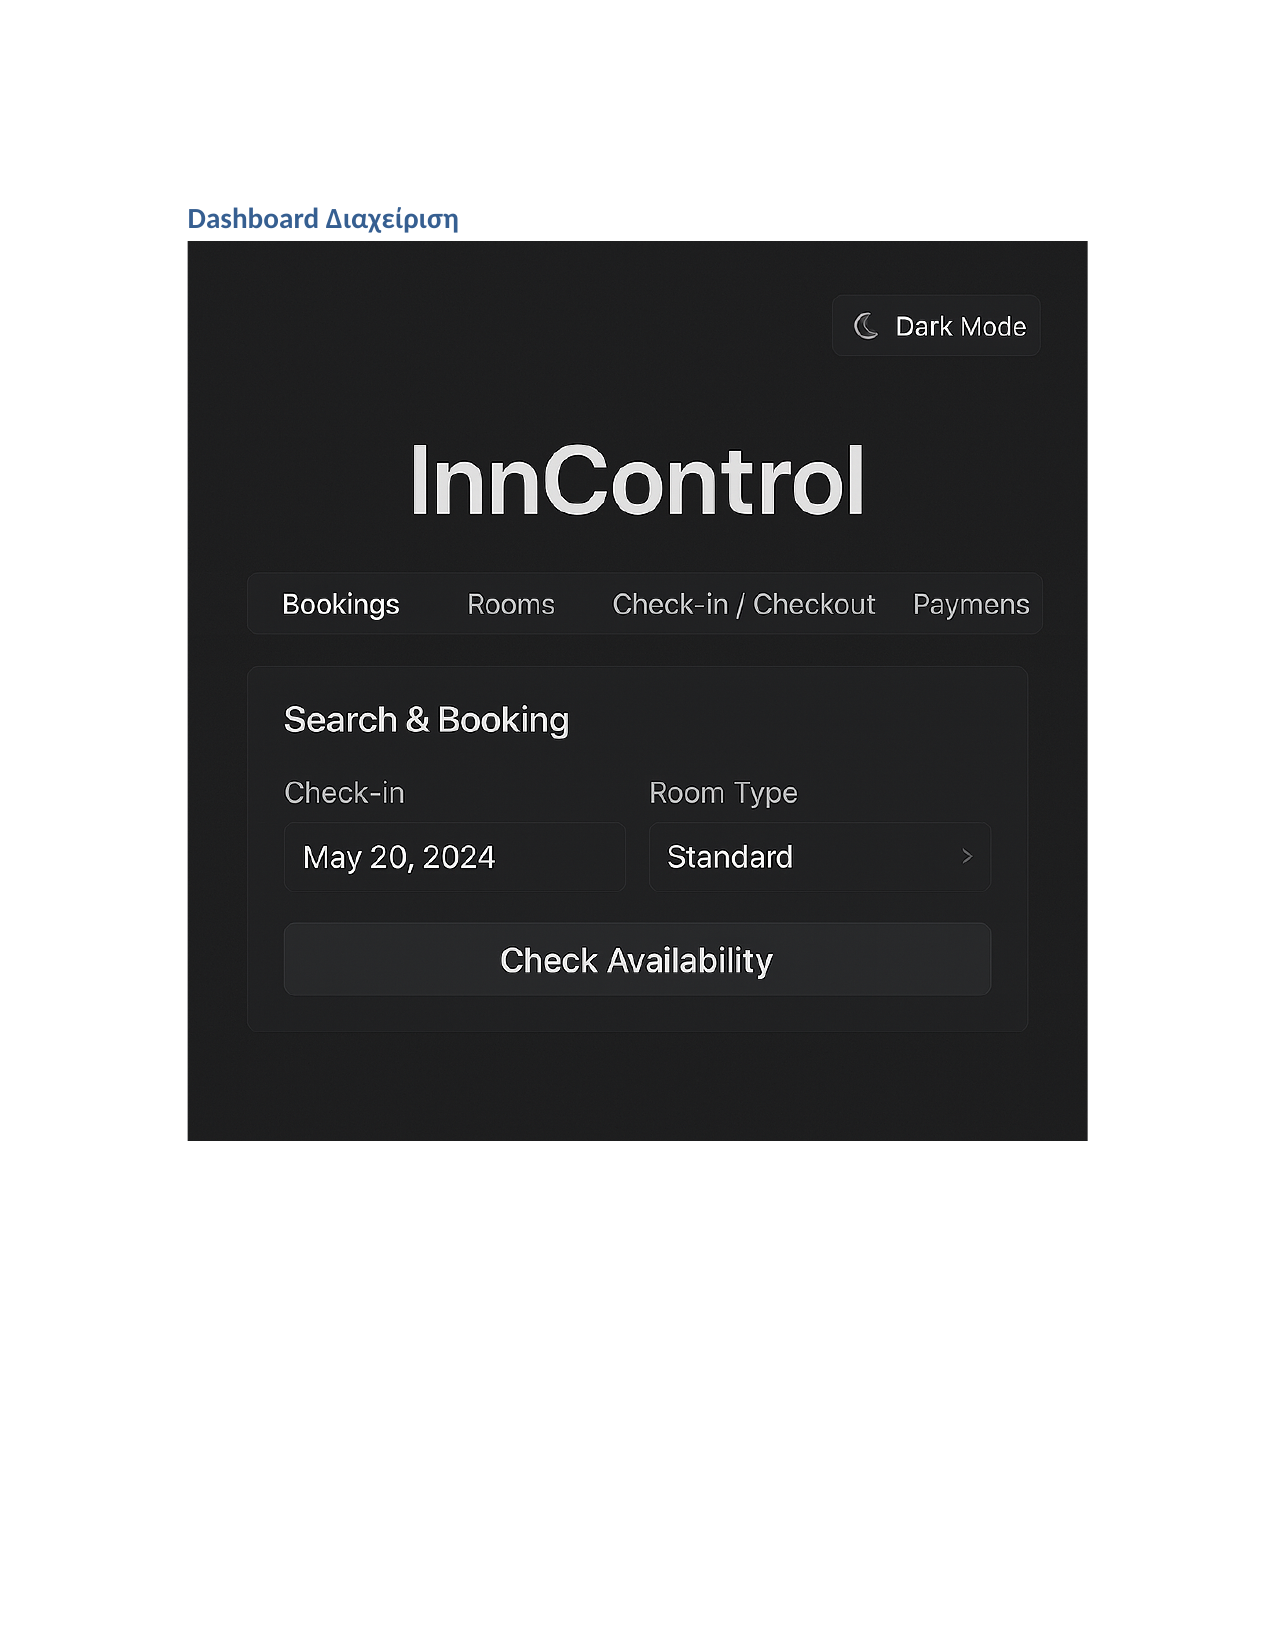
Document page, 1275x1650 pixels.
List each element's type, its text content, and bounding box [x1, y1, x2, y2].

subtitle Dashboard Διαχείριση [187, 200, 1087, 236]
picture [187, 241, 1088, 1141]
